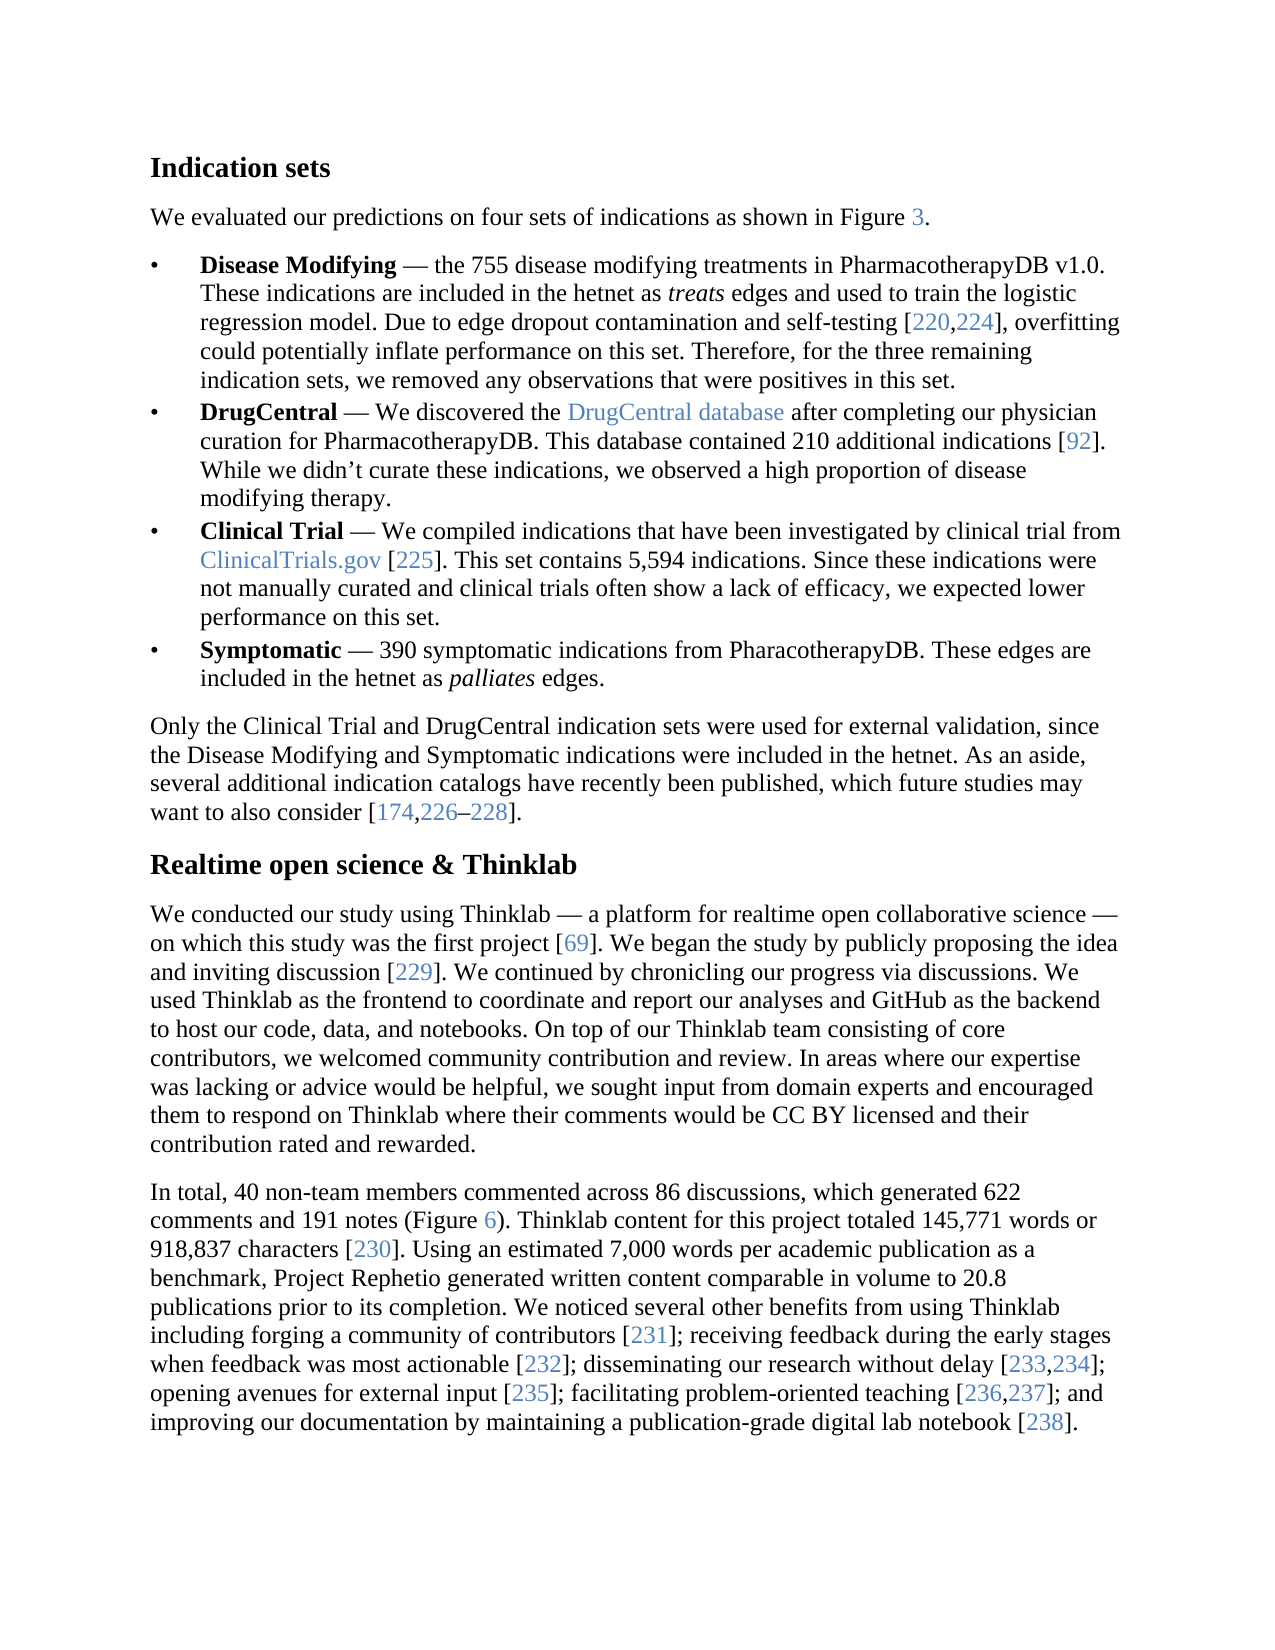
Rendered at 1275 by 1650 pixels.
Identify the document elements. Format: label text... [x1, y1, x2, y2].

text We conducted our study using Thinklab — a platform for realtime open collaborative science — on which this study was the first project [69]. We began the study by publicly proposing the idea and inviting discussion [229]. We continued by chronicling our progress via discussions. We used Thinklab as the frontend to coordinate and report our analyses and GitHub as the backend to host our code, data, and notebooks. On top of our Thinklab team consisting of core contributors, we welcomed community contribution and review. In areas where our expertise was lacking or advice would be helpful, we sought input from domain experts and encouraged them to respond on Thinklab where their comments would be CC BY licensed and their contribution rated and rewarded. [150, 899, 1125, 1158]
list Clinical Trial — We compiled indications that have been investigated by clinical trial from ClinicalTrials.gov [225]. This set contains 5,594 indications. Since these indications were not manually curated and clinical trials often show a lack of efficacy, we expected lower performance on this set. [150, 516, 1125, 631]
text We evaluated our predictions on four sets of indications as shown in Figure 3. [150, 202, 1125, 231]
list Symptomatic — 390 symptomatic indications from PharacotherapyDB. These edges are included in the hetnet as palliates edges. [150, 635, 1125, 692]
list Disease Modifying — the 755 disease modifying treatments in PharmacotherapyDB v1.0. These indications are included in the hetnet as treats edges and used to train the logistic regression model. Due to edge dropout contamination and self-testing [220,224], overfitting could potentially inflate performance on this set. Therefore, for the three remaining indication sets, we removed any observations that were positives in this set. [150, 250, 1125, 393]
text In total, 40 non-team members commented across 86 discussions, which generated 622 comments and 191 notes (Figure 6). Thinklab content for this project totaled 145,771 words or 918,837 characters [230]. Using an estimated 7,000 words per academic publication as a benchmark, Project Rephetio generated written content comparable in volume to 20.8 publications prior to its completion. We noticed several other benefits from using Thinklab including forging a community of contributors [231]; receiving feedback during the early stages when feedback was most actionable [232]; disseminating our research without delay [233,234]; opening avenues for external input [235]; facilitating problem-oriented teaching [236,237]; and improving our documentation by maintaining a publication-grade digital lab notebook [238]. [150, 1177, 1125, 1435]
subtitle Realtime open science & Thinklab [150, 847, 1125, 880]
list DrugCentral — We discovered the DrugCentral database after completing our physician curation for PharmacotherapyDB. This database contained 210 additional indications [92]. While we didn’t curate these indications, we observed a high proportion of disease modifying therapy. [150, 397, 1125, 512]
subtitle Indication sets [150, 150, 1125, 183]
text Only the Clinical Trial and DrugCentral indication sets were used for external validation, since the Disease Modifying and Symptomatic indications were included in the hetnet. As an aside, several additional indication catalogs have recently been published, which future studies may want to also consider [174,226–228]. [150, 711, 1125, 826]
